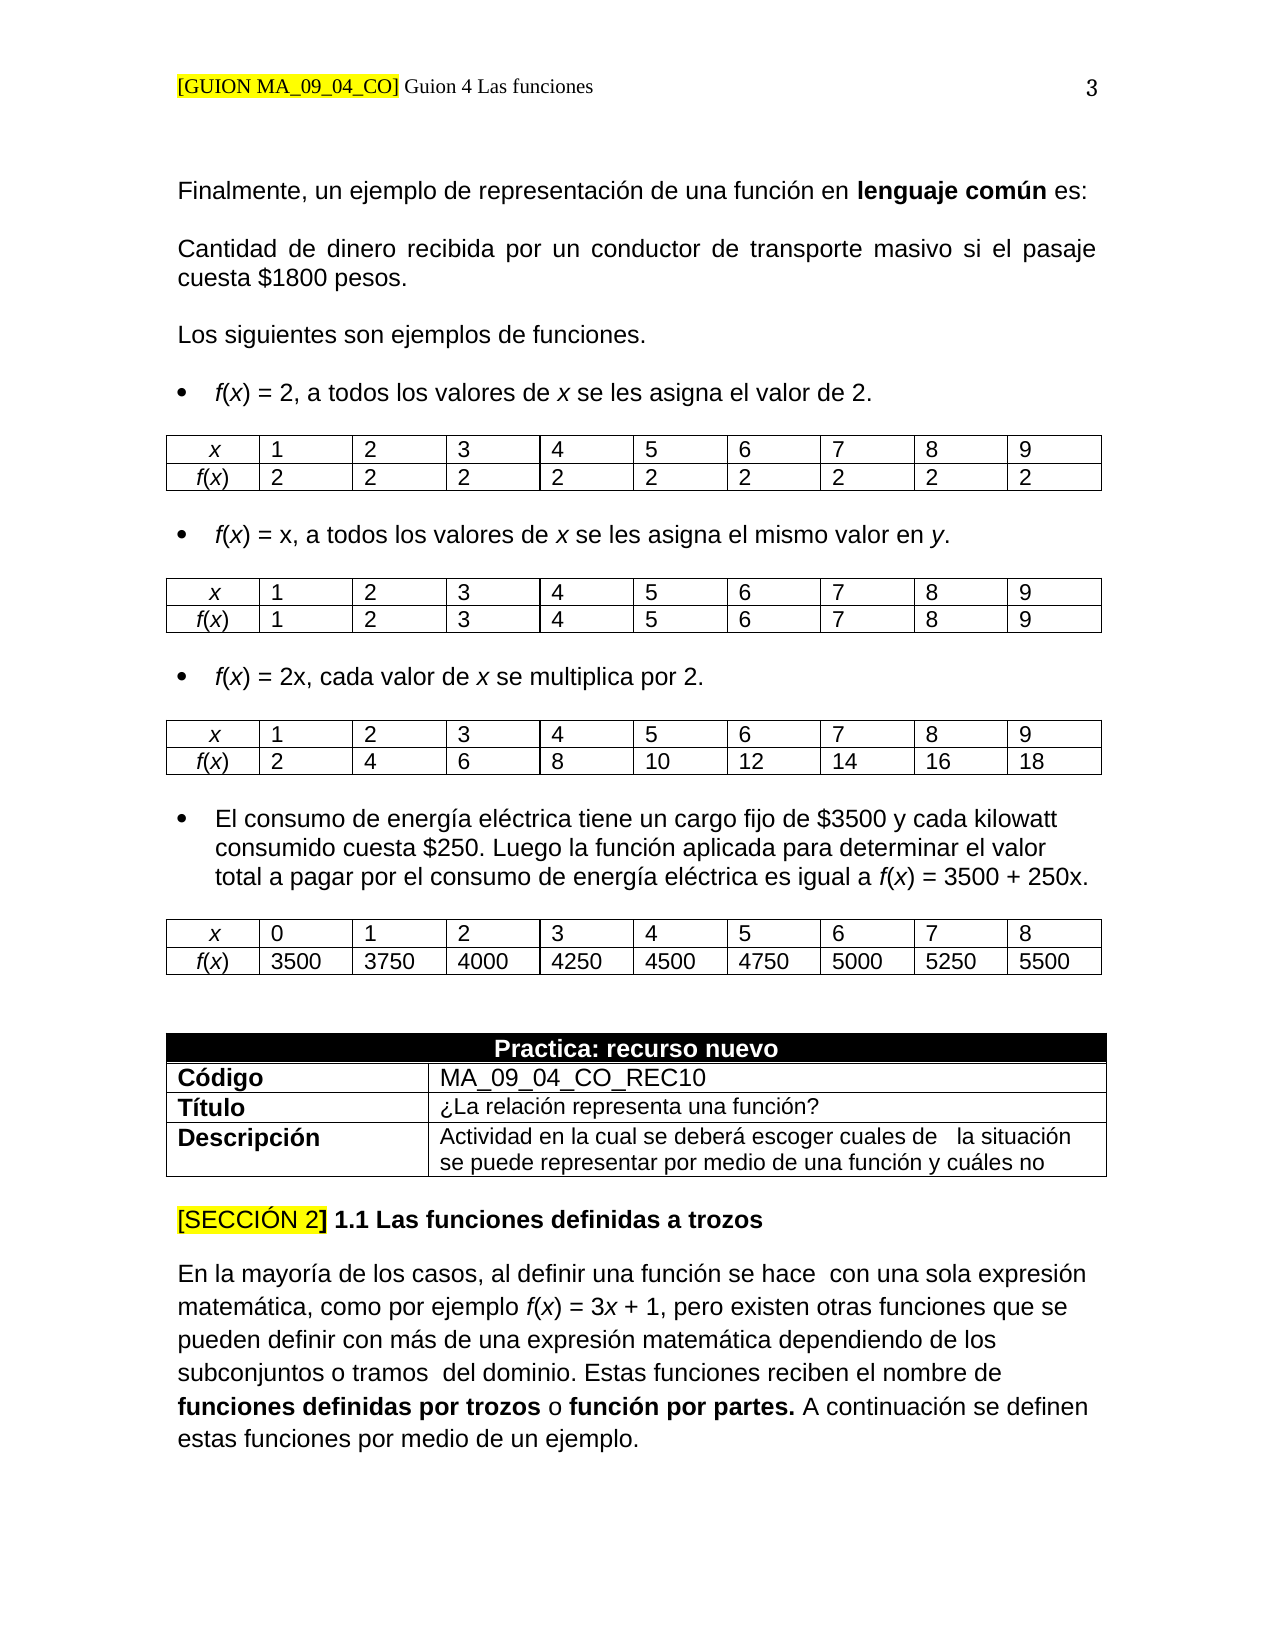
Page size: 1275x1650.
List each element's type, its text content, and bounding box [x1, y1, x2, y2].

table_header 5 [634, 579, 727, 605]
table_header 4 [634, 920, 727, 947]
table_cell 12 [728, 748, 820, 774]
table_cell 7 [821, 606, 914, 632]
table_header 8 [915, 436, 1007, 463]
table_cell 5 [634, 606, 727, 632]
table_header 8 [1008, 920, 1101, 947]
table_cell 2 [634, 464, 727, 490]
table_cell 6 [728, 606, 820, 632]
table_header 4 [541, 721, 633, 747]
text Cantidad de dinero recibida por un conductor de transporte masivo si el pasaje cuesta $1800 pesos. [177, 234, 1098, 291]
table_header 6 [728, 721, 820, 747]
table_cell 3 [447, 606, 539, 632]
table_cell Título [167, 1093, 428, 1122]
table_cell 2 [260, 748, 352, 774]
table_cell f(x) [167, 464, 259, 490]
table_header 7 [821, 579, 914, 605]
table_cell 4750 [728, 948, 820, 974]
table_header x [167, 579, 259, 605]
table_header 1 [353, 920, 446, 947]
table_cell 10 [634, 748, 727, 774]
table_cell f(x) [167, 948, 259, 974]
table_cell 5000 [821, 948, 914, 974]
table_header 4 [541, 436, 633, 463]
table_header 6 [821, 920, 914, 947]
table_header 2 [353, 436, 446, 463]
table_cell 2 [1008, 464, 1101, 490]
table_cell 16 [915, 748, 1007, 774]
table_cell 4000 [447, 948, 539, 974]
table_cell 2 [353, 464, 446, 490]
table_cell 6 [447, 748, 539, 774]
table_cell Código [167, 1064, 428, 1092]
table_header 9 [1008, 579, 1101, 605]
table_header x [167, 436, 259, 463]
table_header 3 [447, 579, 539, 605]
table_cell 9 [1008, 606, 1101, 632]
list f(x) = 2, a todos los valores de x se les asigna el valor de 2. [177, 378, 1098, 406]
table_header 9 [1008, 721, 1101, 747]
list f(x) = 2x, cada valor de x se multiplica por 2. [177, 662, 1098, 691]
table_cell 2 [728, 464, 820, 490]
table_header 0 [260, 920, 352, 947]
table_header 3 [541, 920, 633, 947]
table_cell 4250 [541, 948, 633, 974]
table_header Practica: recurso nuevo [167, 1034, 1106, 1062]
text Finalmente, un ejemplo de representación de una función en lenguaje común es: [177, 176, 1098, 205]
table_cell 2 [915, 464, 1007, 490]
table_cell 14 [821, 748, 914, 774]
table_cell MA_09_04_CO_REC10 [429, 1064, 1106, 1092]
table_cell 5250 [915, 948, 1007, 974]
table_header 2 [353, 721, 446, 747]
table_cell 2 [260, 464, 352, 490]
table_header 9 [1008, 436, 1101, 463]
table_header 7 [915, 920, 1007, 947]
table_header 1 [260, 721, 352, 747]
table_header 6 [728, 579, 820, 605]
table_header 3 [447, 436, 539, 463]
table_cell 3750 [353, 948, 446, 974]
list El consumo de energía eléctrica tiene un cargo fijo de $3500 y cada kilowatt consumido cuesta $250. Luego la función aplicada para determinar el valor total a pagar por el consumo de energía eléctrica es igual a f(x) = 3500 + 250x. [177, 804, 1098, 891]
table_header 8 [915, 579, 1007, 605]
table_header 6 [728, 436, 820, 463]
table_cell 2 [821, 464, 914, 490]
table_header 5 [634, 436, 727, 463]
table_cell f(x) [167, 606, 259, 632]
table_header 1 [260, 436, 352, 463]
table_cell 2 [353, 606, 446, 632]
table_cell Actividad en la cual se deberá escoger cuales de la situación se puede representar por medio de una función y cuáles no [429, 1123, 1106, 1176]
table_header 2 [447, 920, 539, 947]
table_cell 8 [915, 606, 1007, 632]
table_cell 5500 [1008, 948, 1101, 974]
table_cell ¿La relación representa una función? [429, 1093, 1106, 1122]
table_header x [167, 721, 259, 747]
text [SECCIÓN 2] 1.1 Las funciones definidas a trozos [327, 1206, 1098, 1234]
table_header 7 [821, 721, 914, 747]
table_header x [167, 920, 259, 947]
table_header 8 [915, 721, 1007, 747]
table_cell Descripción [167, 1123, 428, 1176]
table_cell 2 [541, 464, 633, 490]
list f(x) = x, a todos los valores de x se les asigna el mismo valor en y. [177, 520, 1098, 549]
table_cell 3500 [260, 948, 352, 974]
table_cell f(x) [167, 748, 259, 774]
table_cell 4 [353, 748, 446, 774]
text Los siguientes son ejemplos de funciones. [177, 320, 1098, 349]
table_header 5 [728, 920, 820, 947]
table_header 3 [447, 721, 539, 747]
table_header 4 [541, 579, 633, 605]
table_header 2 [353, 579, 446, 605]
table_cell 18 [1008, 748, 1101, 774]
text En la mayoría de los casos, al definir una función se hace con una sola expresión matemática, como por ejemplo f(x) = 3x + 1, pero existen otras funciones que se pueden definir con más de una expresión matemática dependiendo de los subconjuntos o tramos del dominio. Estas funciones reciben el nombre de funciones definidas por trozos o función por partes. A continuación se definen estas funciones por medio de un ejemplo. [177, 1259, 1098, 1453]
table_header 7 [821, 436, 914, 463]
table_cell 4 [541, 606, 633, 632]
table_header 5 [634, 721, 727, 747]
table_cell 4500 [634, 948, 727, 974]
table_cell 8 [541, 748, 633, 774]
table_header 1 [260, 579, 352, 605]
table_cell 1 [260, 606, 352, 632]
table_cell 2 [447, 464, 539, 490]
